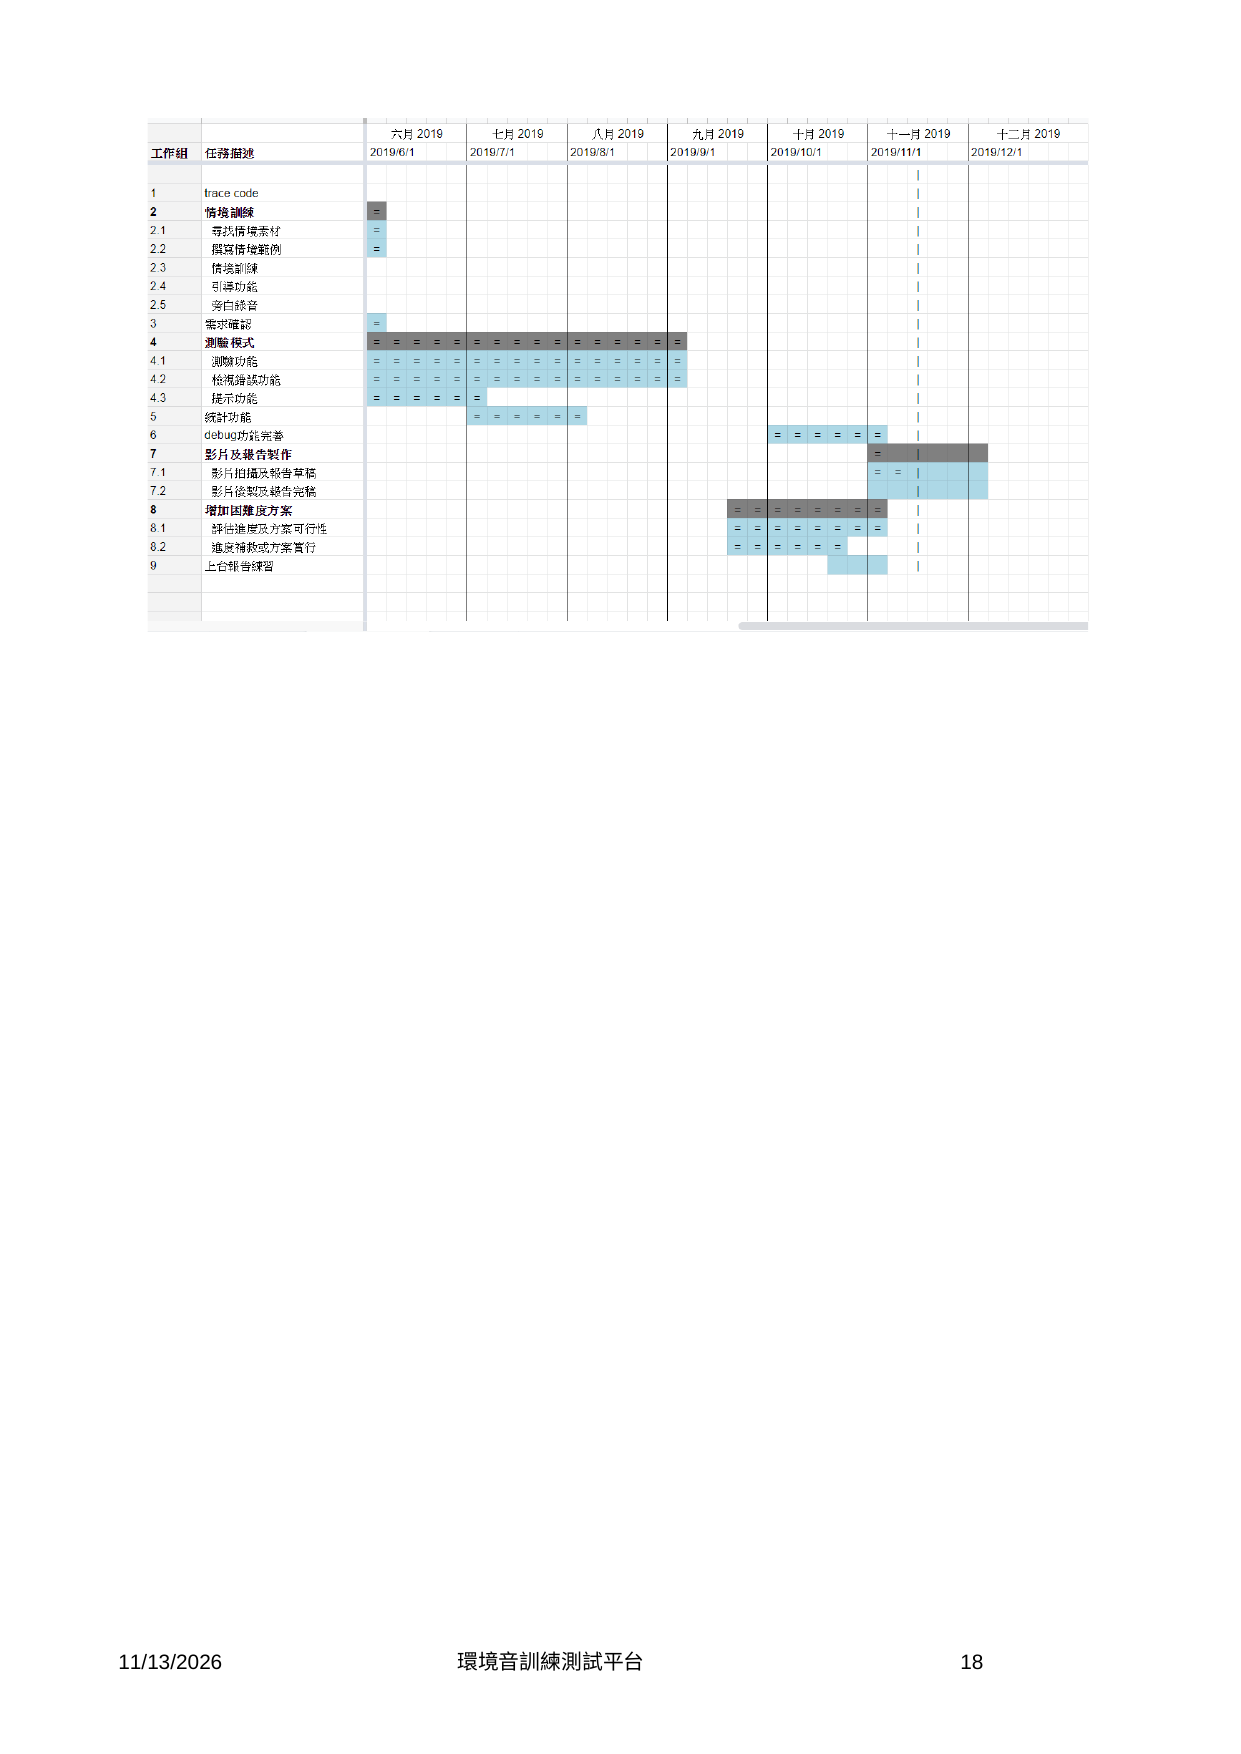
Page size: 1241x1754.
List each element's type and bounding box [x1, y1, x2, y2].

picture [147, 118, 1089, 632]
